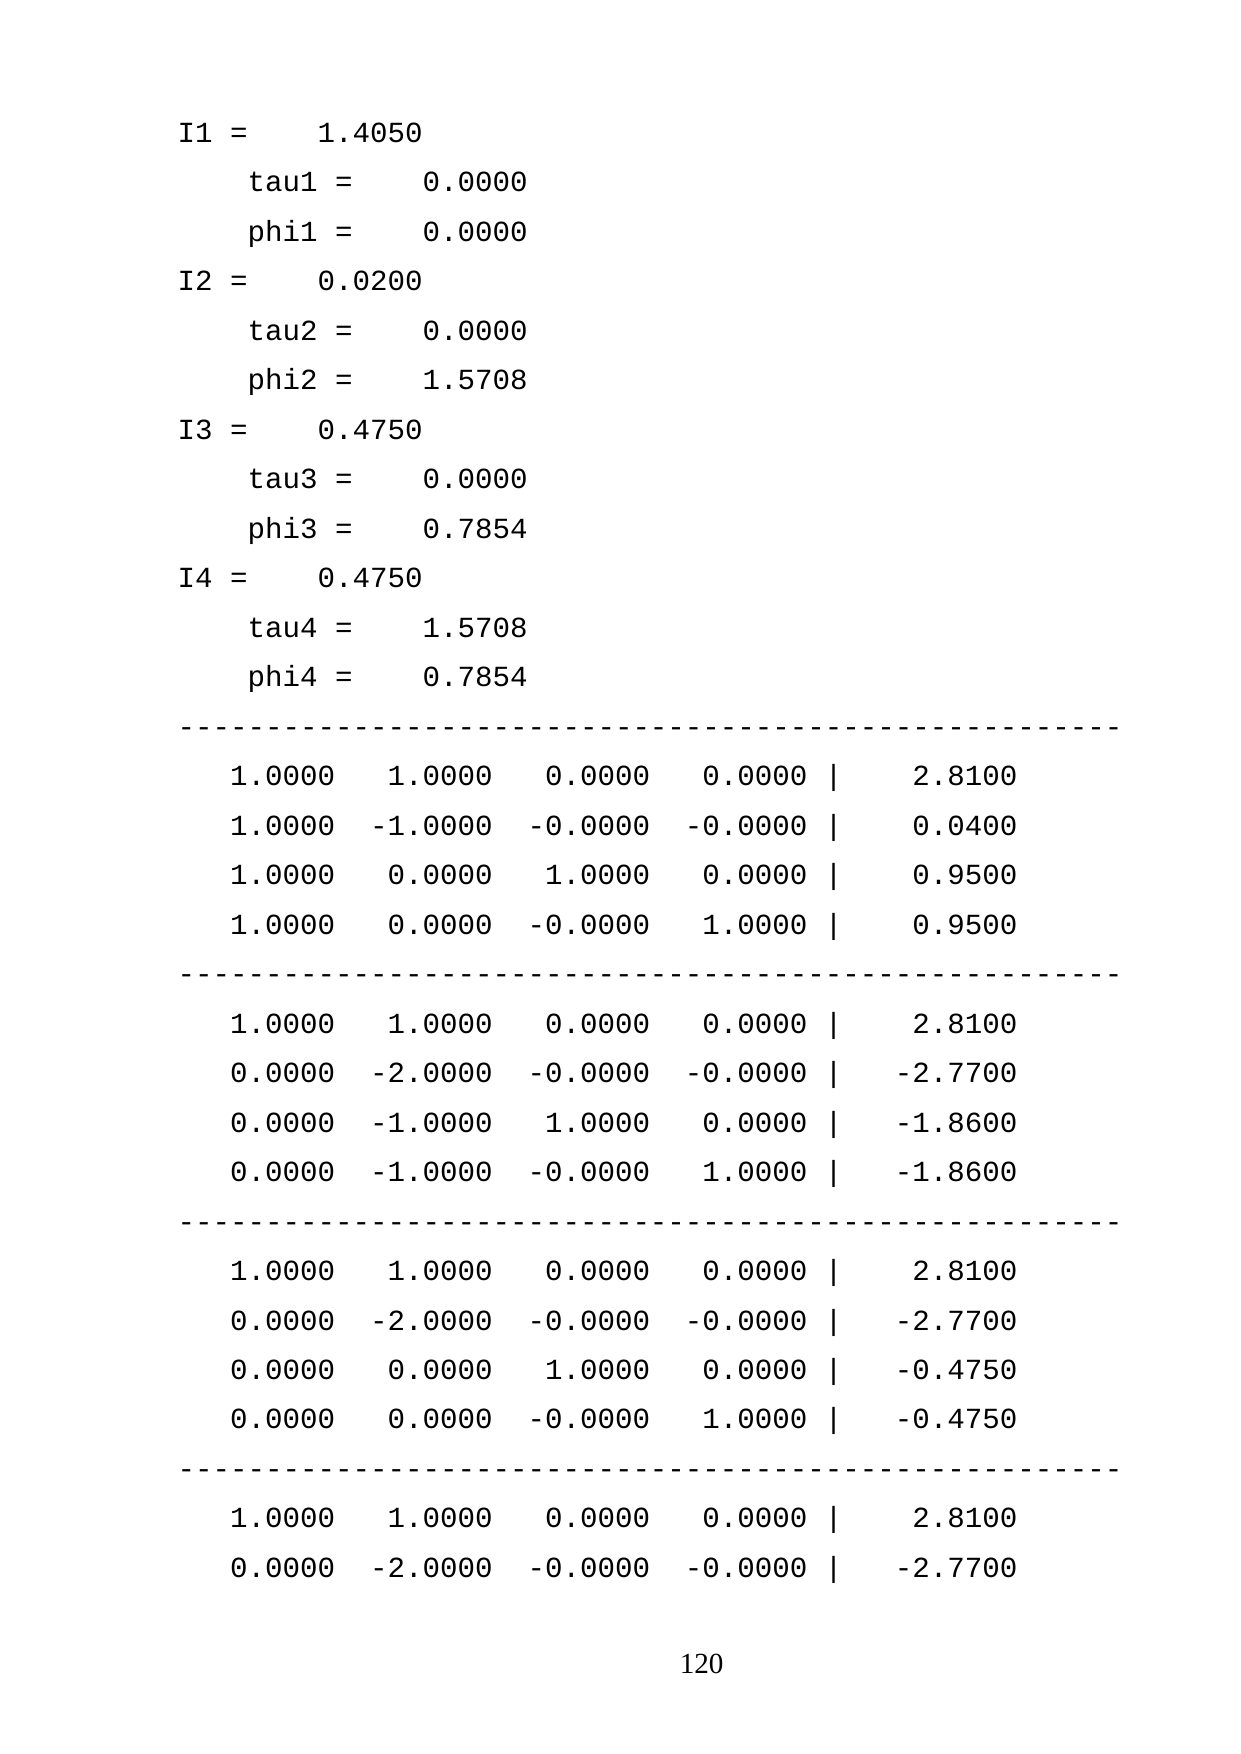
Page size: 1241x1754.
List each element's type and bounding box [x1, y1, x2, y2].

table_cell [166, 118, 1140, 1603]
